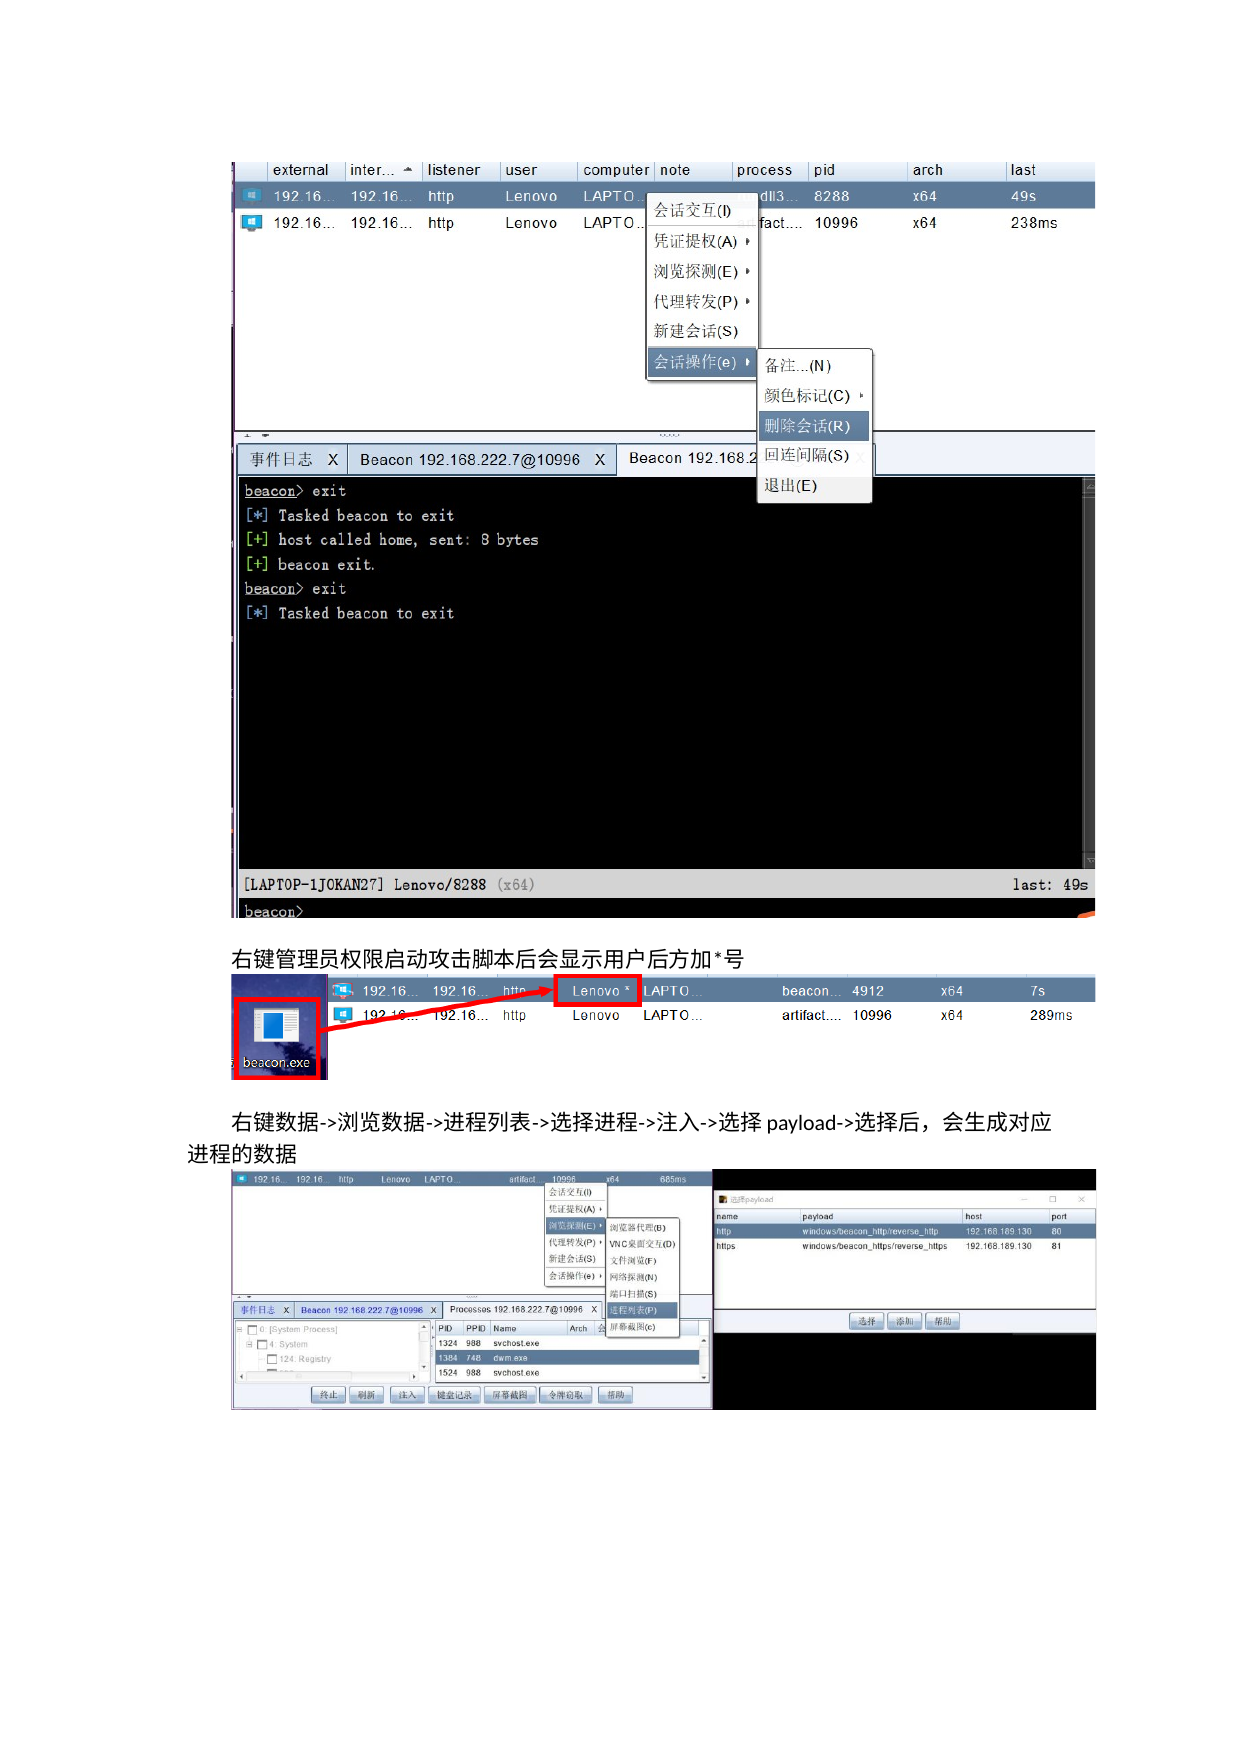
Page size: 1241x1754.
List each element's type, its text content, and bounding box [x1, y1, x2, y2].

text 右键管理员权限启动攻击脚本后会显示用户后方加*号 [187, 942, 1053, 974]
picture [231, 1169, 1097, 1410]
picture [231, 974, 1096, 1080]
picture [231, 162, 1096, 918]
text 右键数据->浏览数据->进程列表->选择进程->注入->选择payload->选择后，会生成对应进程的数据 [187, 1104, 1053, 1169]
